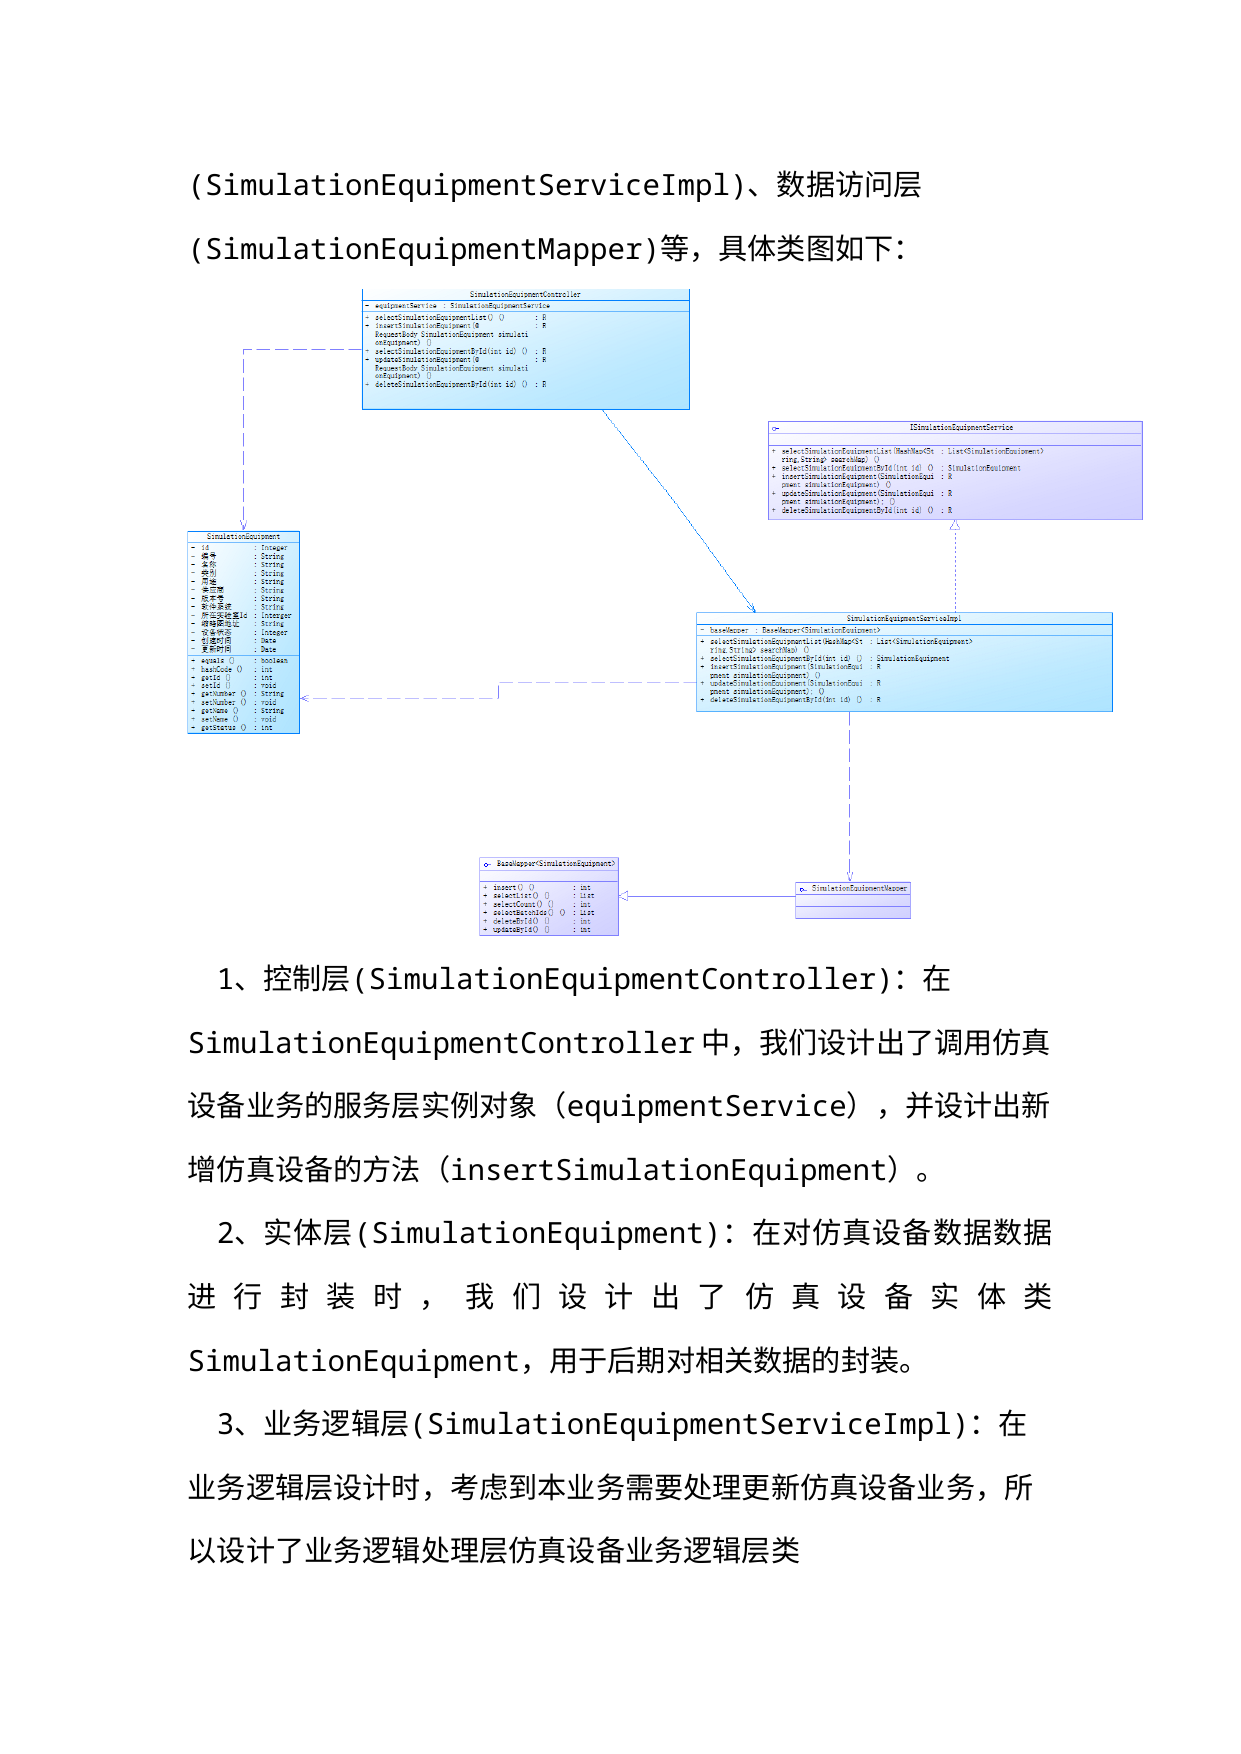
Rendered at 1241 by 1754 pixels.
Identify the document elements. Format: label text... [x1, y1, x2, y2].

picture [187, 289, 1144, 937]
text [187, 162, 1053, 268]
list 控制层(SimulationEquipmentController)：在SimulationEquipmentController中，我们设计出了调用仿真设备业务的服务层实例对象（equipmentService），并设计出新增仿真设备的方法（insertSimulationEquipment）。 [187, 956, 1053, 1189]
list 实体层(SimulationEquipment)：在对仿真设备数据数据进行封装时，我们设计出了仿真设备实体类SimulationEquipment，用于后期对相关数据的封装。 [187, 1210, 1053, 1379]
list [187, 1401, 1053, 1570]
